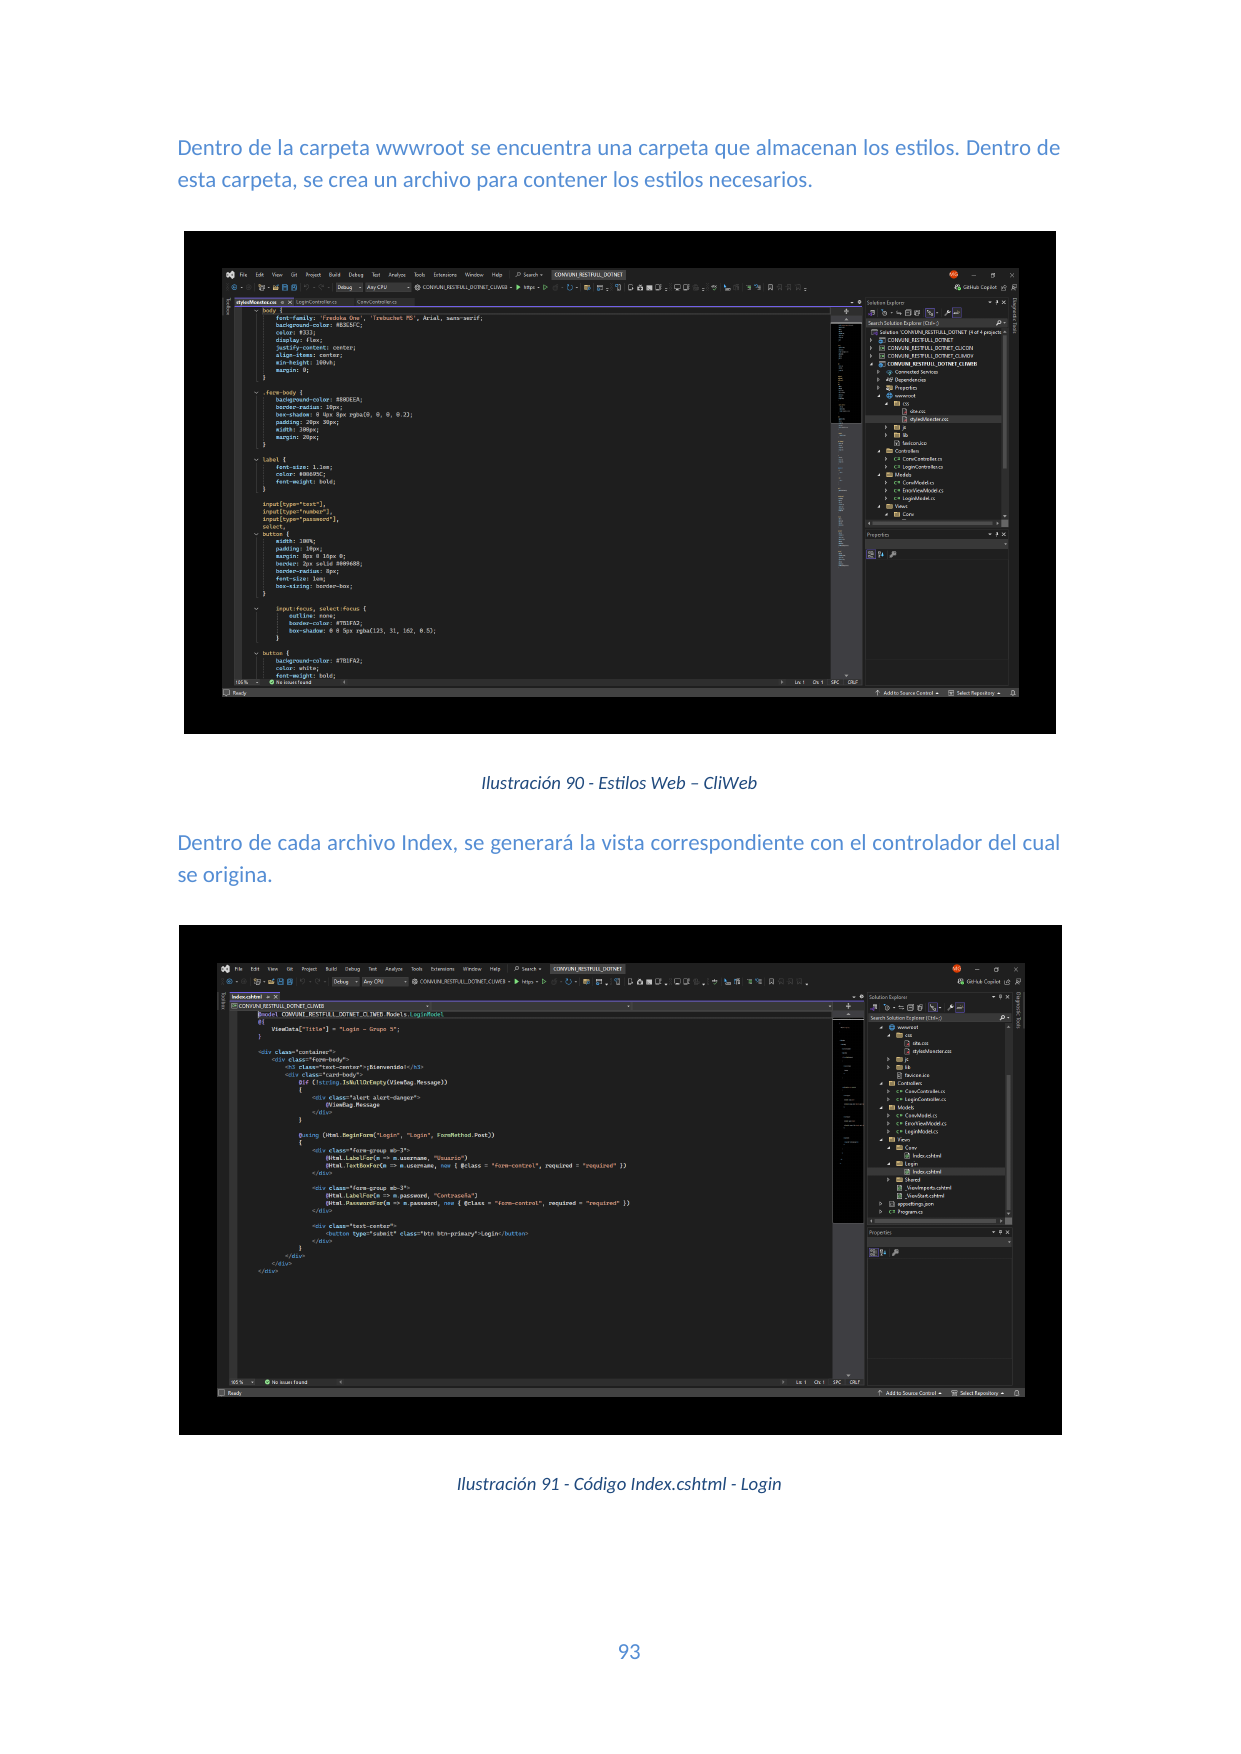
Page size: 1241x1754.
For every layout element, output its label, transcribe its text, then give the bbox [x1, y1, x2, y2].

picture [217, 963, 1025, 1397]
text Dentro de cada archivo Index, se generará la vista correspondiente con el controlador del cual se origina. [177, 828, 1063, 888]
text Dentro de la carpeta wwwroot se encuentra una carpeta que almacenan los estilos. Dentro de esta carpeta, se crea un archivo para contener los estilos necesarios. [177, 133, 1063, 193]
text Ilustración 91 - Código Index.cshtml - Login [177, 1472, 1063, 1495]
text Ilustración 90 - Estilos Web – CliWeb [177, 771, 1063, 794]
picture [222, 268, 1019, 697]
